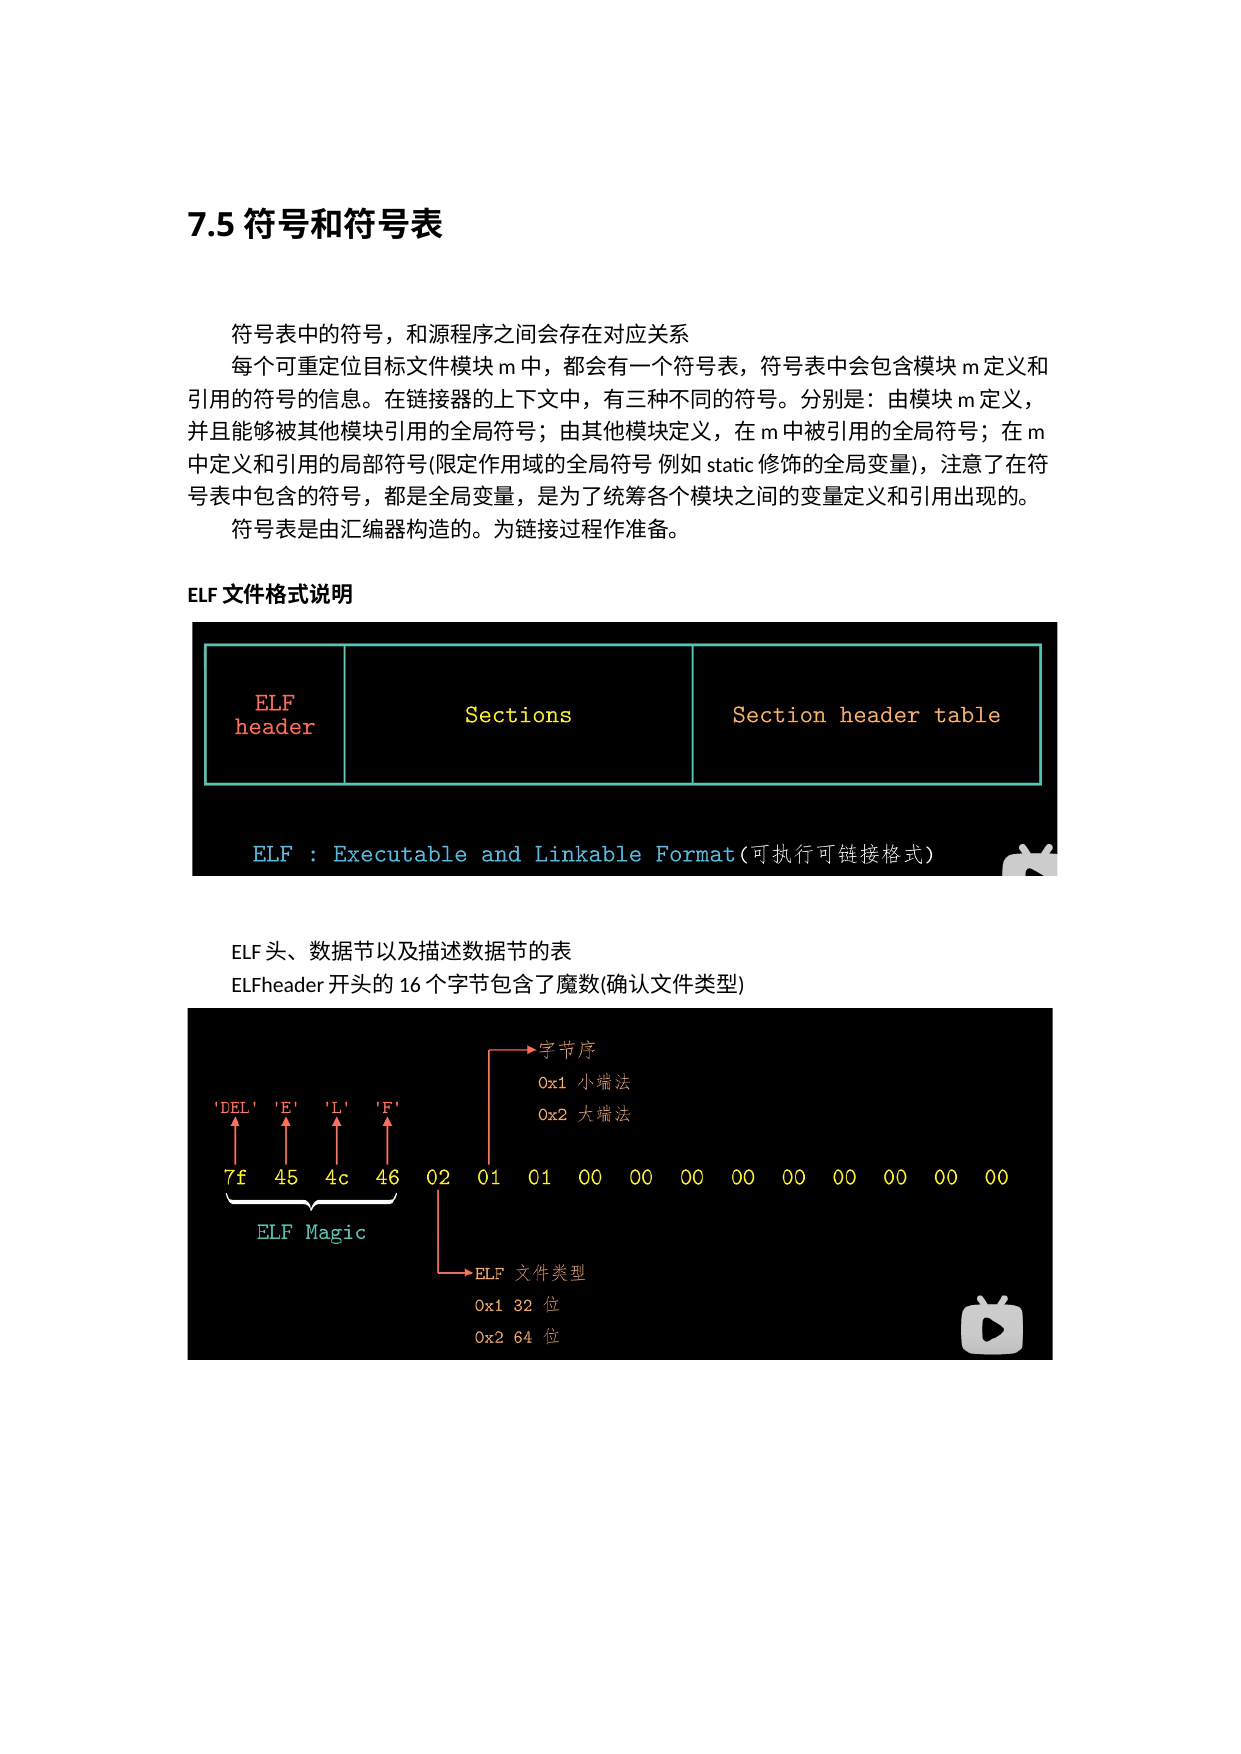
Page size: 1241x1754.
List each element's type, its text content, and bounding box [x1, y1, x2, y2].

text ELF头、数据节以及描述数据节的表 [187, 934, 1053, 966]
text 符号表中的符号，和源程序之间会存在对应关系 [187, 316, 1053, 349]
text 符号表是由汇编器构造的。为链接过程作准备。 [187, 511, 1053, 544]
subtitle 7.5 符号和符号表 [187, 189, 1053, 254]
text ELF文件格式说明 [187, 576, 1053, 609]
text ELFheader开头的16个字节包含了魔数(确认文件类型) [187, 966, 1053, 999]
text 每个可重定位目标文件模块m中，都会有一个符号表，符号表中会包含模块m定义和引用的符号的信息。在链接器的上下文中，有三种不同的符号。分别是：由模块m定义，并且能够被其他模块引用的全局符号；由其他模块定义，在m中被引用的全局符号；在m中定义和引用的局部符号(限定作用域的全局符号 例如static修饰的全局变量)，注意了在符号表中包含的符号，都是全局变量，是为了统筹各个模块之间的变量定义和引用出现的。 [187, 349, 1053, 511]
